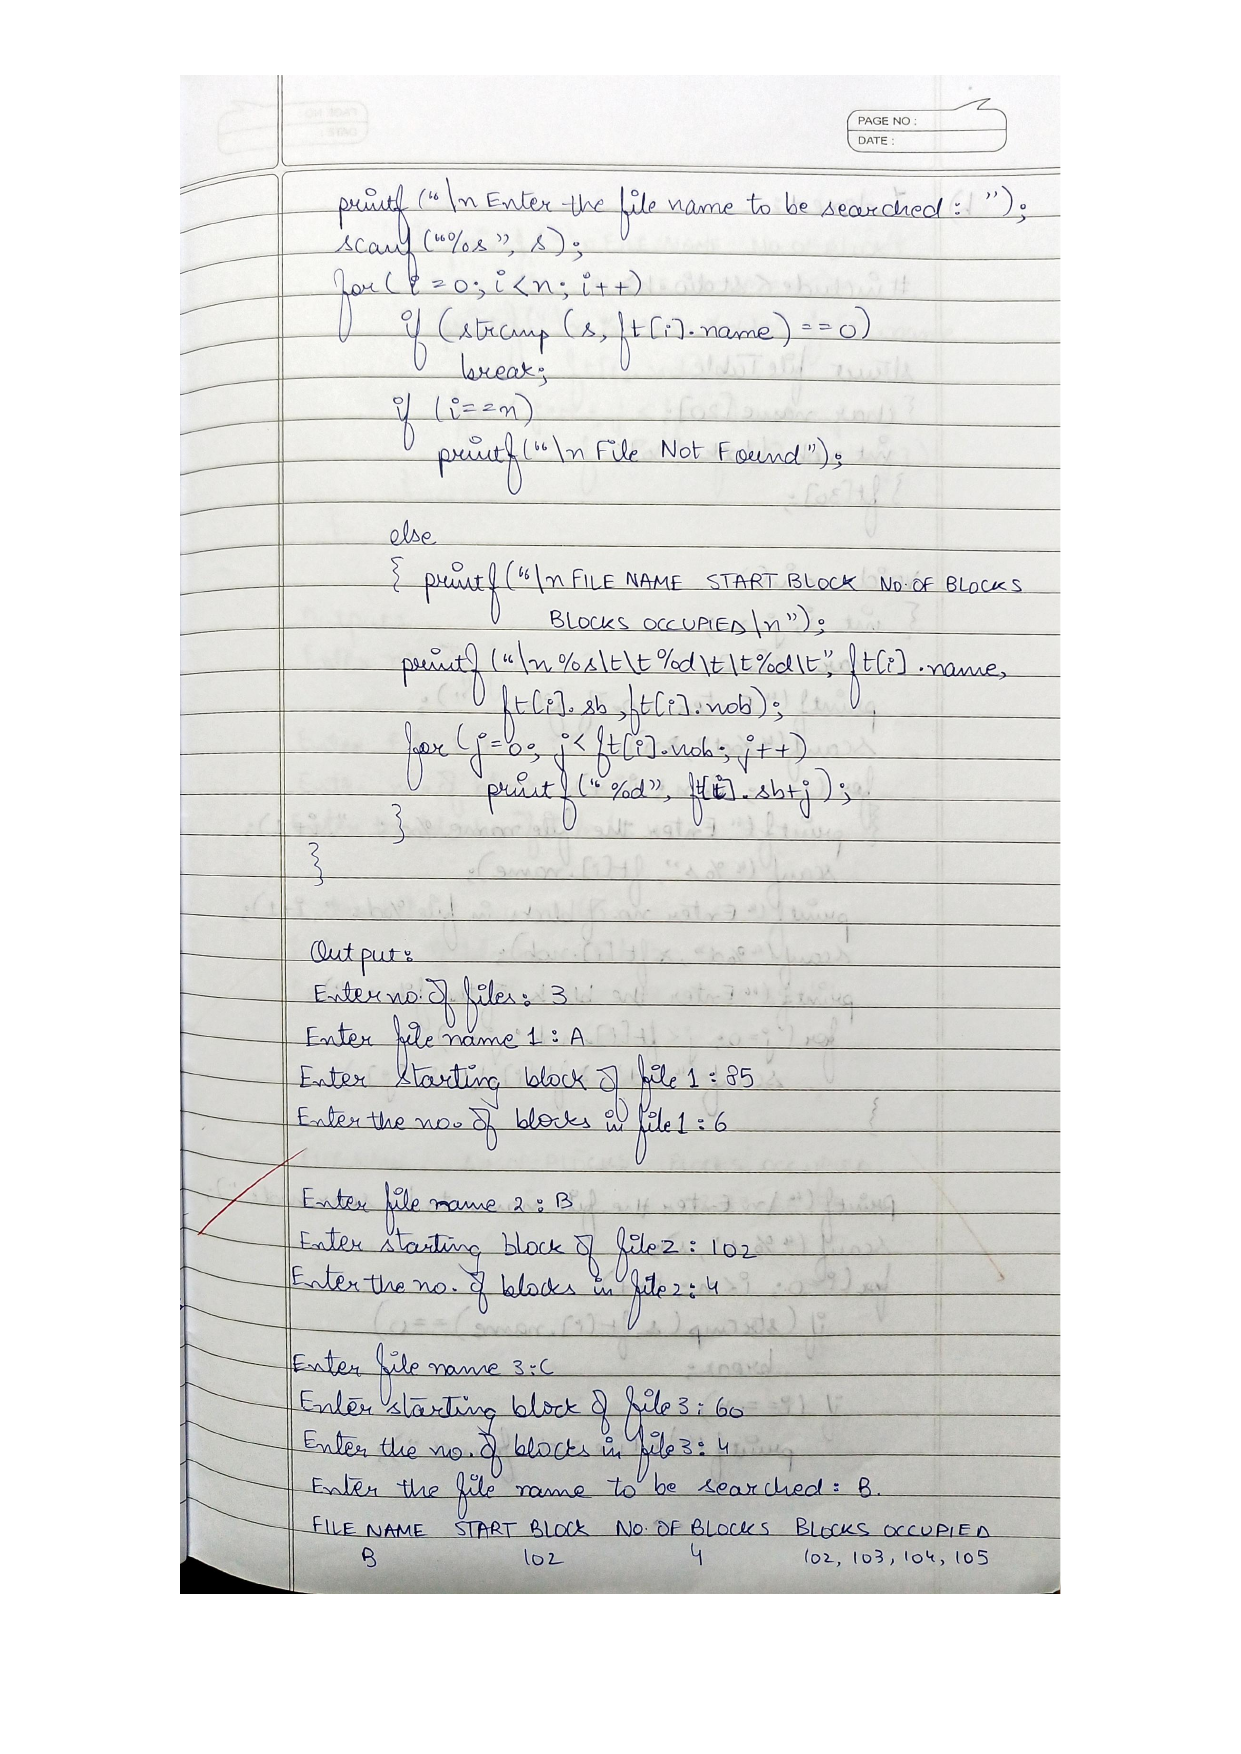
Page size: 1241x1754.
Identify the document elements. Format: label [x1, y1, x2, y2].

picture [180, 75, 1061, 1594]
